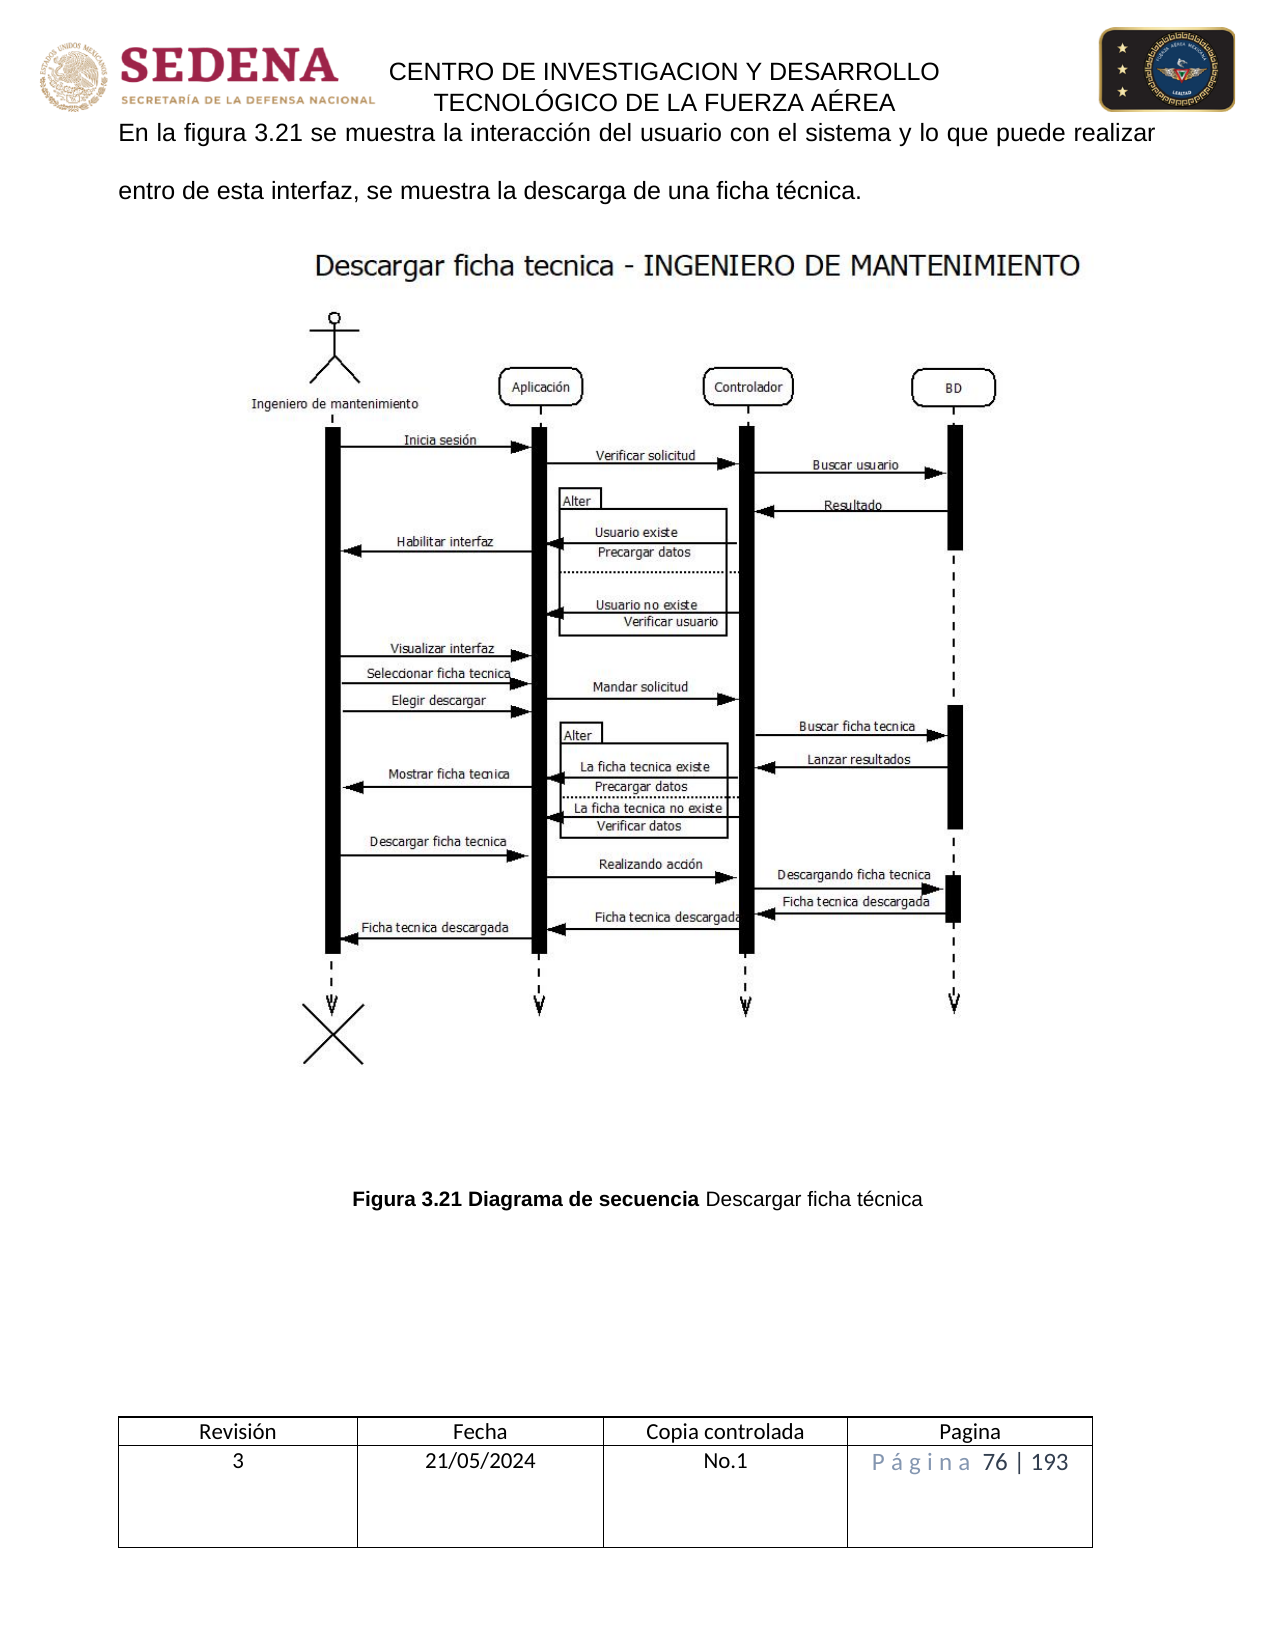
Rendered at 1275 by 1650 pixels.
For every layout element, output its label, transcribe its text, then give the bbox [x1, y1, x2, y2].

picture [39, 27, 1236, 112]
text Figura 3.21 Diagrama de secuencia Descargar ficha técnica [118, 1186, 1157, 1210]
text En la figura 3.21 se muestra la interacción del usuario con el sistema y lo que puede realizar entro de esta interfaz, se muestra la descarga de una ficha técnica. [118, 118, 1157, 204]
picture [181, 242, 1094, 1067]
